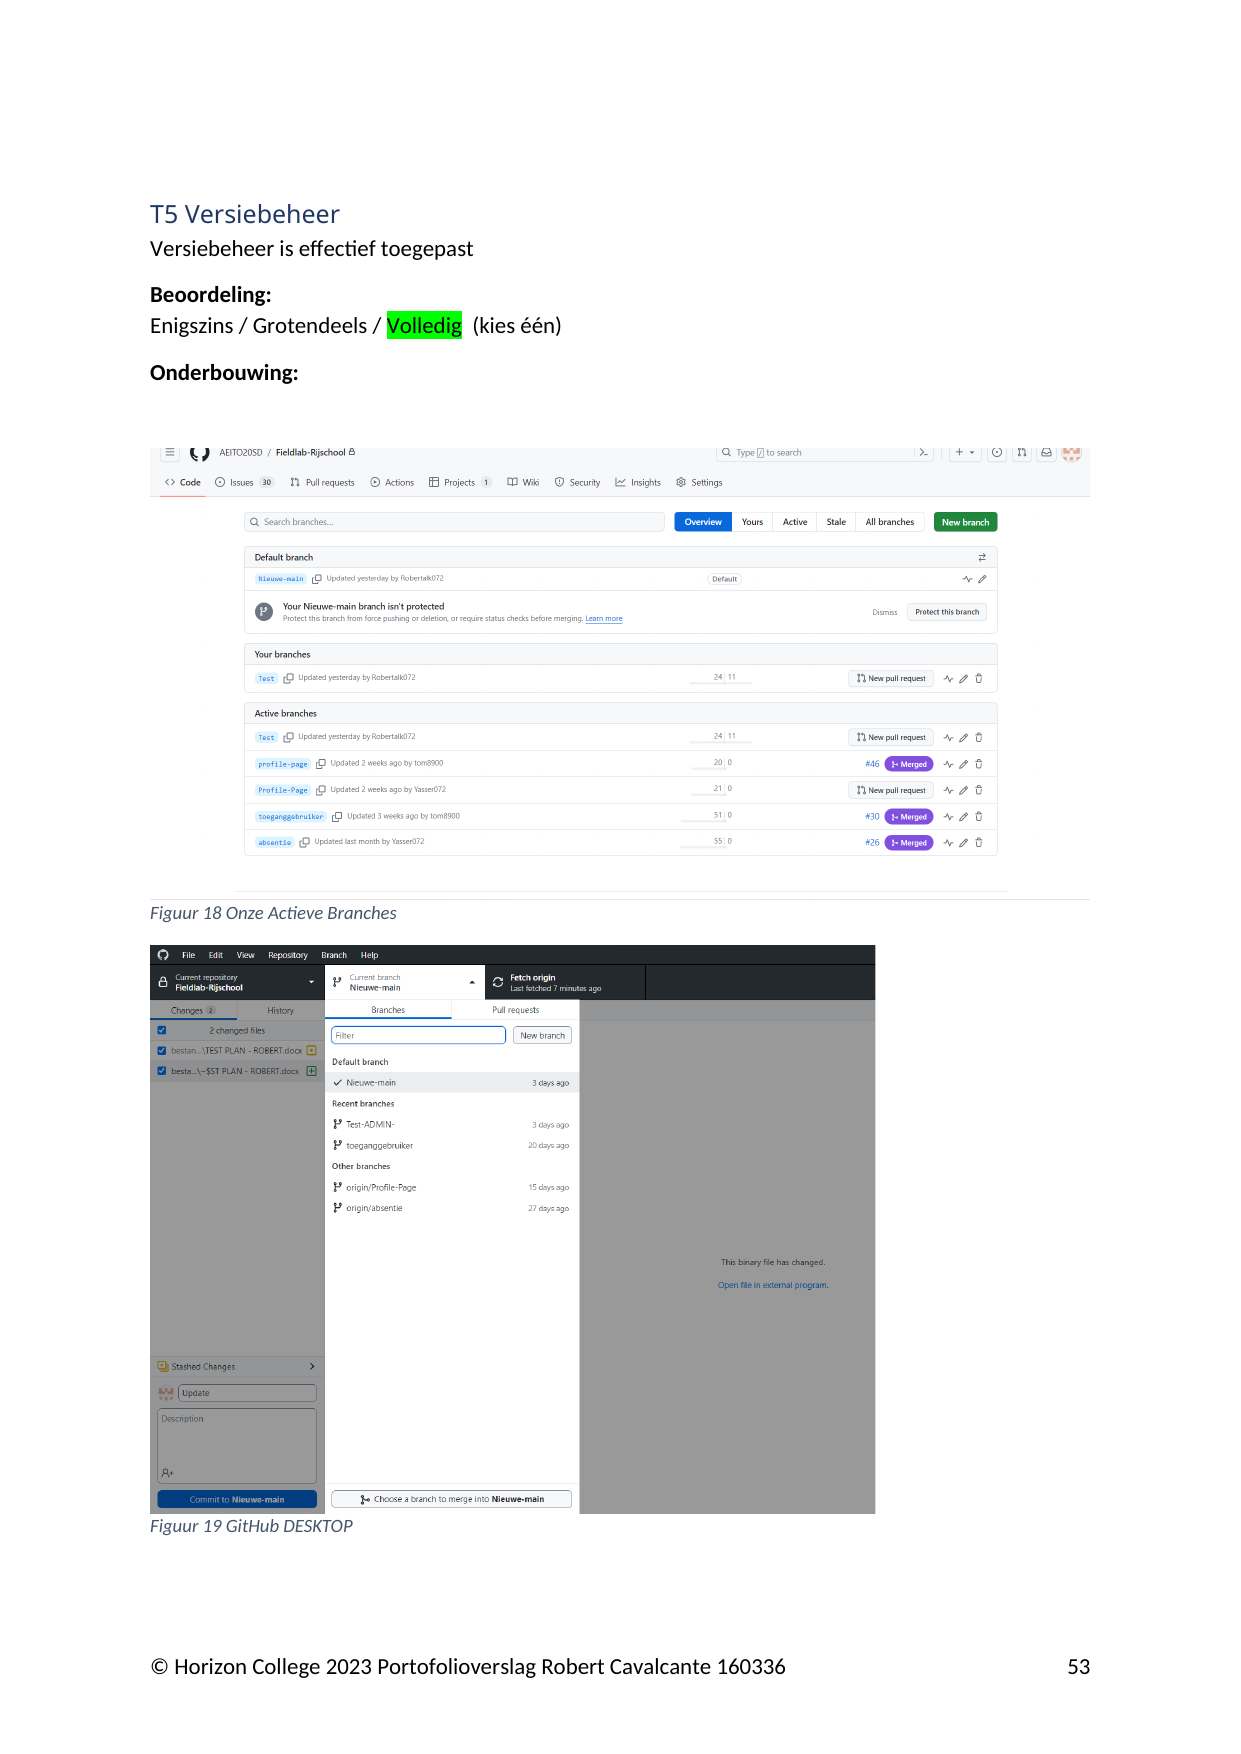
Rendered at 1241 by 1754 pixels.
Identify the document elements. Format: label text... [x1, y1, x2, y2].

picture [150, 448, 1091, 900]
text Versiebeheer is effectief toegepast [150, 234, 1090, 262]
text Enigszins / Grotendeels / Volledig (kies één) [150, 311, 387, 339]
text Enigszins / Grotendeels / Volledig (kies één) [462, 311, 1090, 339]
text T5 Versiebeheer [150, 197, 1090, 231]
text Beoordeling: [150, 281, 1090, 308]
picture [150, 945, 876, 1514]
text Onderbouwing: [150, 358, 1090, 386]
